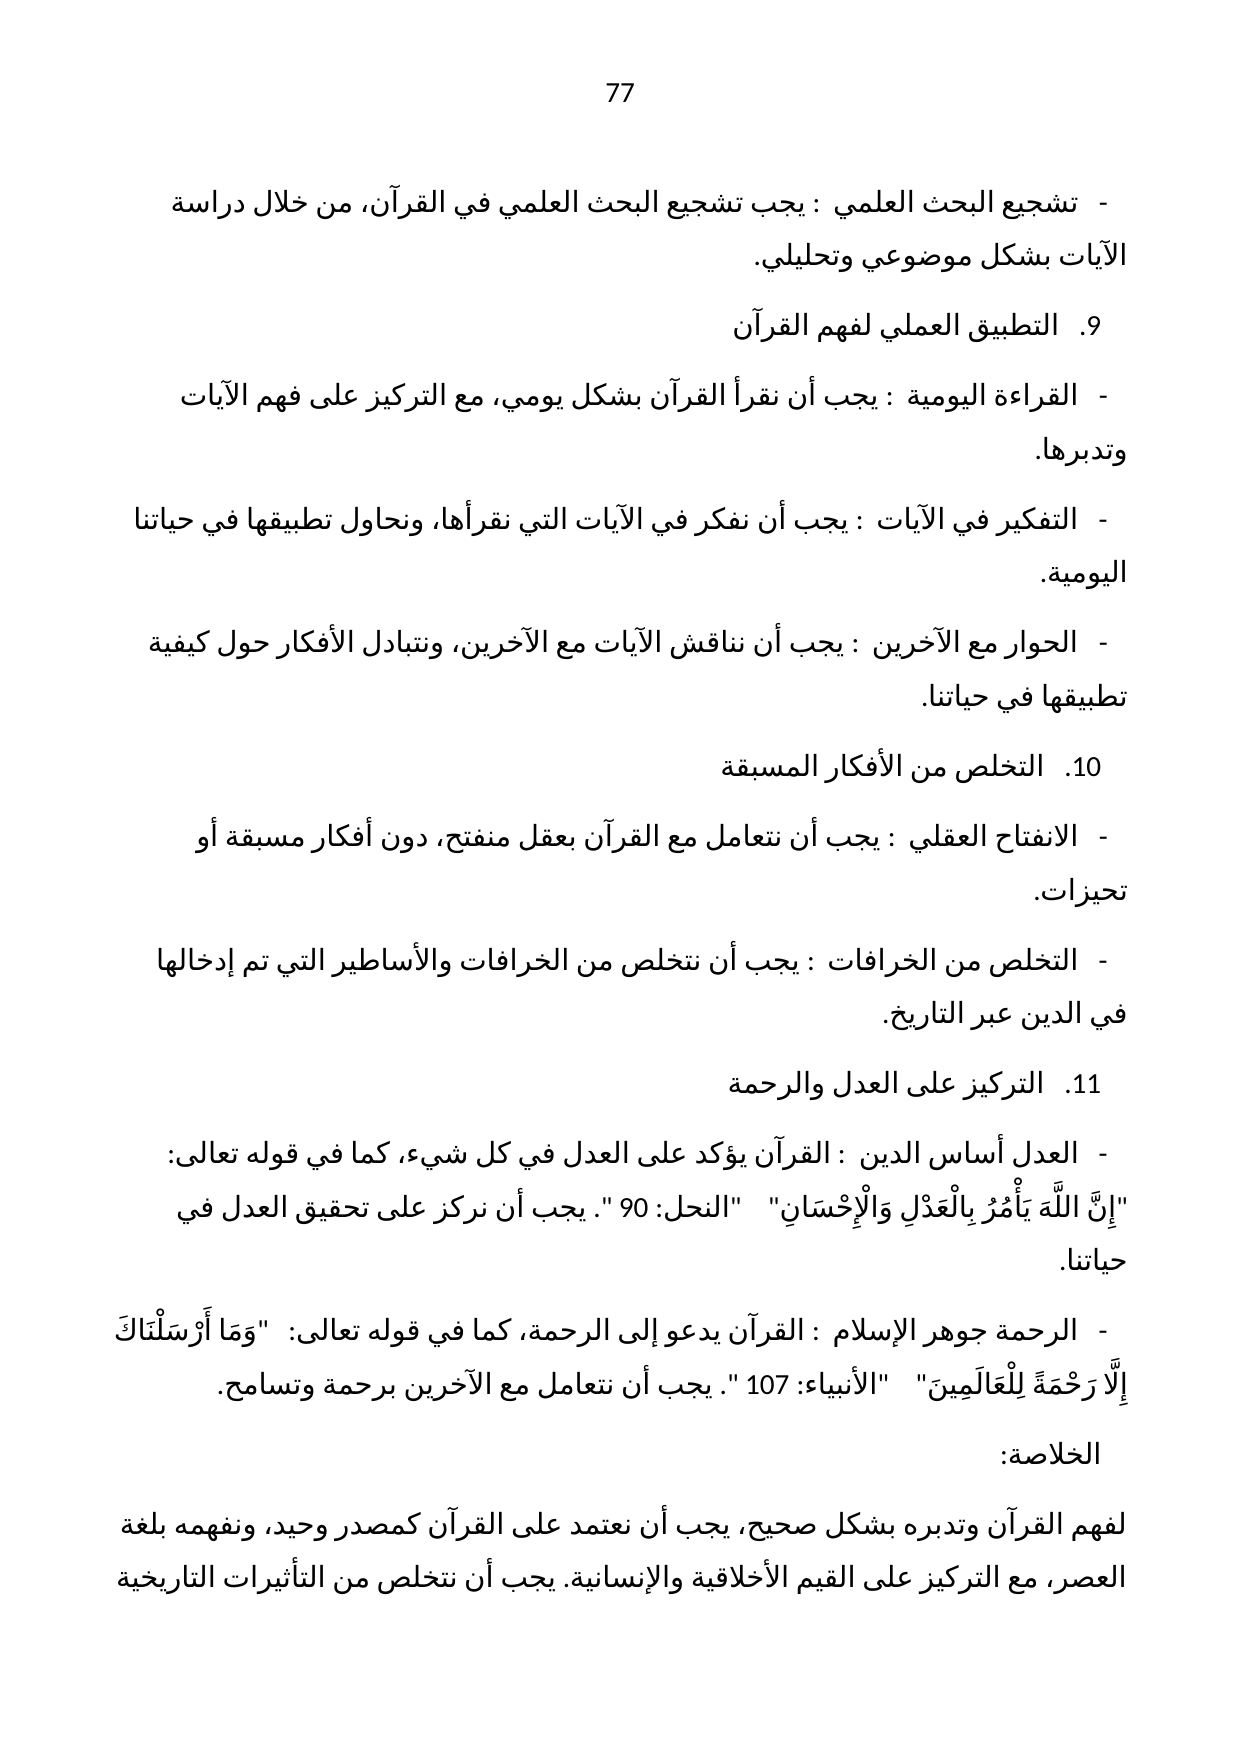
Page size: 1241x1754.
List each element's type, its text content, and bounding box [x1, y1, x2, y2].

text 10. التخلص من الأفكار المسبقة [112, 748, 1128, 784]
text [112, 1506, 1128, 1595]
text 9. التطبيق العملي لفهم القرآن [112, 307, 1128, 343]
text - الانفتاح العقلي : يجب أن نتعامل مع القرآن بعقل منفتح، دون أفكار مسبقة أو تحيزات. [112, 818, 1128, 907]
text - الحوار مع الآخرين : يجب أن نناقش الآيات مع الآخرين، ونتبادل الأفكار حول كيفية تطبيقها في حياتنا. [112, 624, 1128, 714]
text - تشجيع البحث العلمي : يجب تشجيع البحث العلمي في القرآن، من خلال دراسة الآيات بشكل موضوعي وتحليلي. [112, 184, 1128, 273]
text - العدل أساس الدين : القرآن يؤكد على العدل في كل شيء، كما في قوله تعالى: "إِنَّ اللَّهَ يَأْمُرُ بِالْعَدْلِ وَالْإِحْسَانِ" "النحل: 90 ". يجب أن نركز على تحقيق العدل في حياتنا. [112, 1135, 1128, 1278]
text - القراءة اليومية : يجب أن نقرأ القرآن بشكل يومي، مع التركيز على فهم الآيات وتدبرها. [112, 377, 1128, 467]
text - الرحمة جوهر الإسلام : القرآن يدعو إلى الرحمة، كما في قوله تعالى: "وَمَا أَرْسَلْنَاكَ إِلَّا رَحْمَةً لِلْعَالَمِينَ" "الأنبياء: 107 ". يجب أن نتعامل مع الآخرين برحمة وتسامح. [112, 1312, 1128, 1401]
text - التخلص من الخرافات : يجب أن نتخلص من الخرافات والأساطير التي تم إدخالها في الدين عبر التاريخ. [112, 942, 1128, 1031]
text الخلاصة: [112, 1436, 1128, 1472]
text - التفكير في الآيات : يجب أن نفكر في الآيات التي نقرأها، ونحاول تطبيقها في حياتنا اليومية. [112, 501, 1128, 590]
text 11. التركيز على العدل والرحمة [112, 1065, 1128, 1101]
